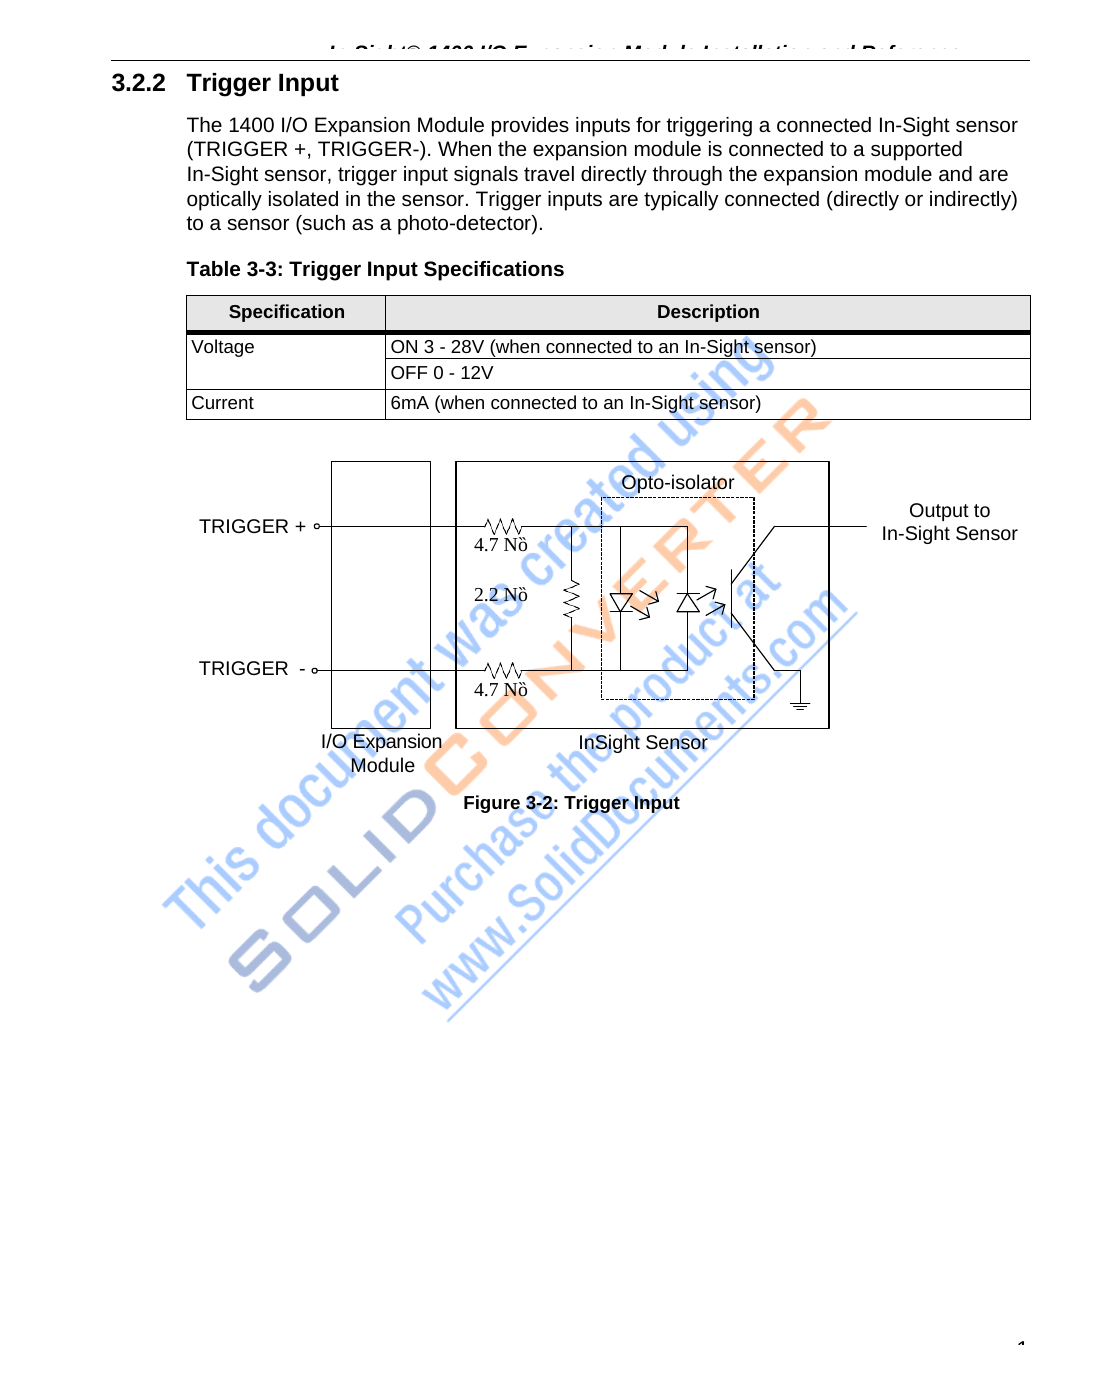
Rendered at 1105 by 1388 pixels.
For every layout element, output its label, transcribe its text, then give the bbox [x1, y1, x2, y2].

text InSight Sensor [578, 731, 1073, 754]
table_header Description [386, 296, 1030, 330]
text Figure 3-2: Trigger Input [463, 792, 1073, 814]
text In-Sight sensor, trigger input signals travel directly through the expansion module and are optically isolated in the sensor. Trigger inputs are typically connected (directly or indirectly) to a sensor (such as a photo-detector). [186, 162, 1031, 235]
table_cell OFF 0 - 12V [386, 359, 1030, 388]
text In-Sight Sensor [879, 522, 1020, 545]
text TRIGGER - [199, 656, 309, 679]
text The 1400 I/O Expansion Module provides inputs for triggering a connected In-Sight sensor (TRIGGER +, TRIGGER-). When the expansion module is connected to a supported [186, 113, 1073, 161]
table_cell Current [187, 390, 385, 419]
table_header Specification [187, 296, 385, 330]
text Output to [879, 498, 1020, 521]
subtitle Table 3-3: Trigger Input Specifications [186, 257, 1073, 281]
table_cell Voltage [187, 335, 385, 388]
table_cell ON 3 - 28V (when connected to an In-Sight sensor) [386, 335, 1030, 358]
picture [161, 332, 912, 1057]
subtitle Trigger Input [111, 68, 1073, 96]
text I/O Expansion Module [321, 730, 444, 776]
text TRIGGER + [199, 514, 309, 537]
table_cell 6mA (when connected to an In-Sight sensor) [386, 390, 1030, 419]
